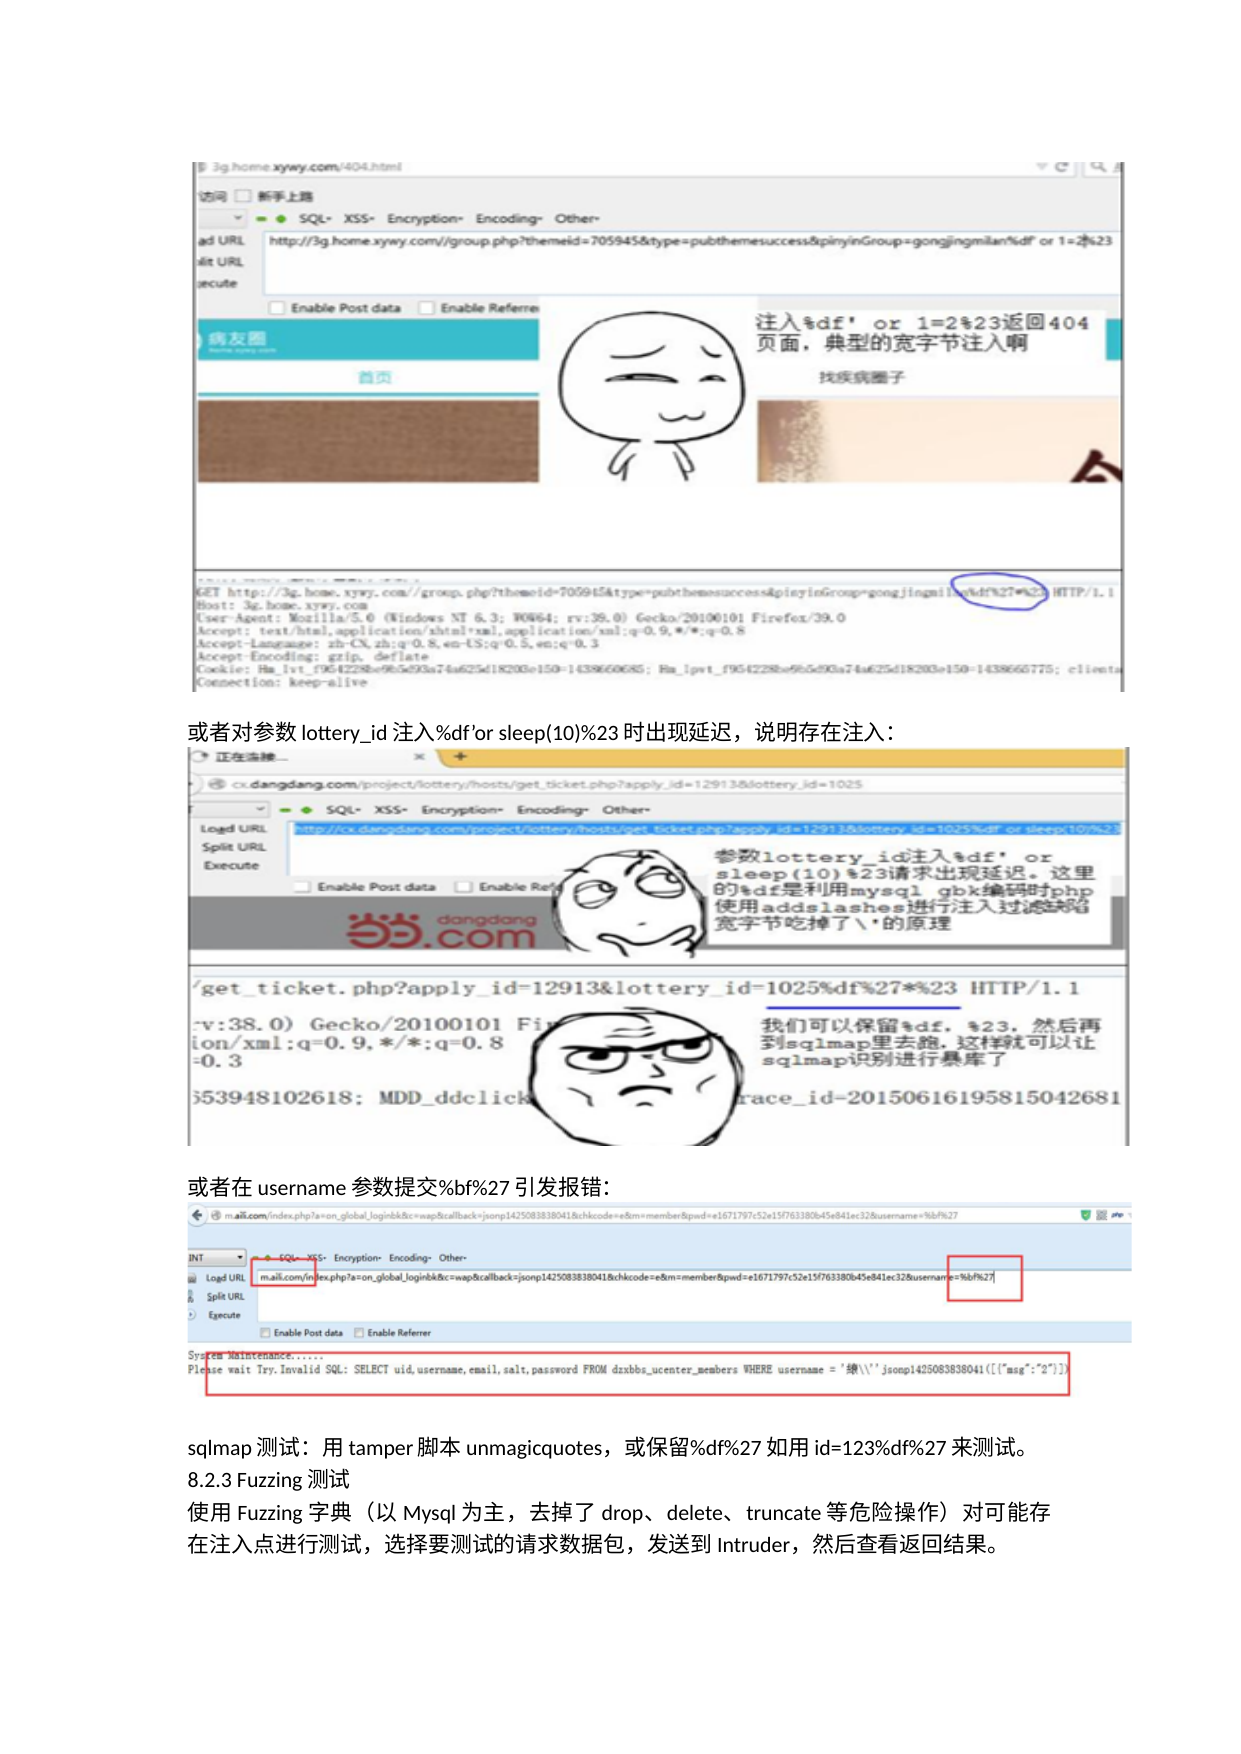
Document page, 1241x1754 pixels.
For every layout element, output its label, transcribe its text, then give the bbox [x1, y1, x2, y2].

text sqlmap测试：用tamper脚本unmagicquotes，或保留%df%27如用id=123%df%27来测试。 [187, 1429, 1053, 1462]
text 8.2.3 Fuzzing测试 [187, 1462, 1053, 1494]
text 或者对参数lottery_id注入%df’or sleep(10)%23时出现延迟，说明存在注入： [187, 714, 1053, 747]
text 使用Fuzzing字典（以Mysql为主，去掉了drop、delete、truncate等危险操作）对可能存在注入点进行测试，选择要测试的请求数据包，发送到Intruder，然后查看返回结果。 [187, 1494, 1053, 1559]
picture [187, 1202, 1132, 1398]
picture [187, 162, 1127, 692]
text 或者在username参数提交%bf%27引发报错： [187, 1169, 1053, 1202]
picture [187, 747, 1132, 1146]
